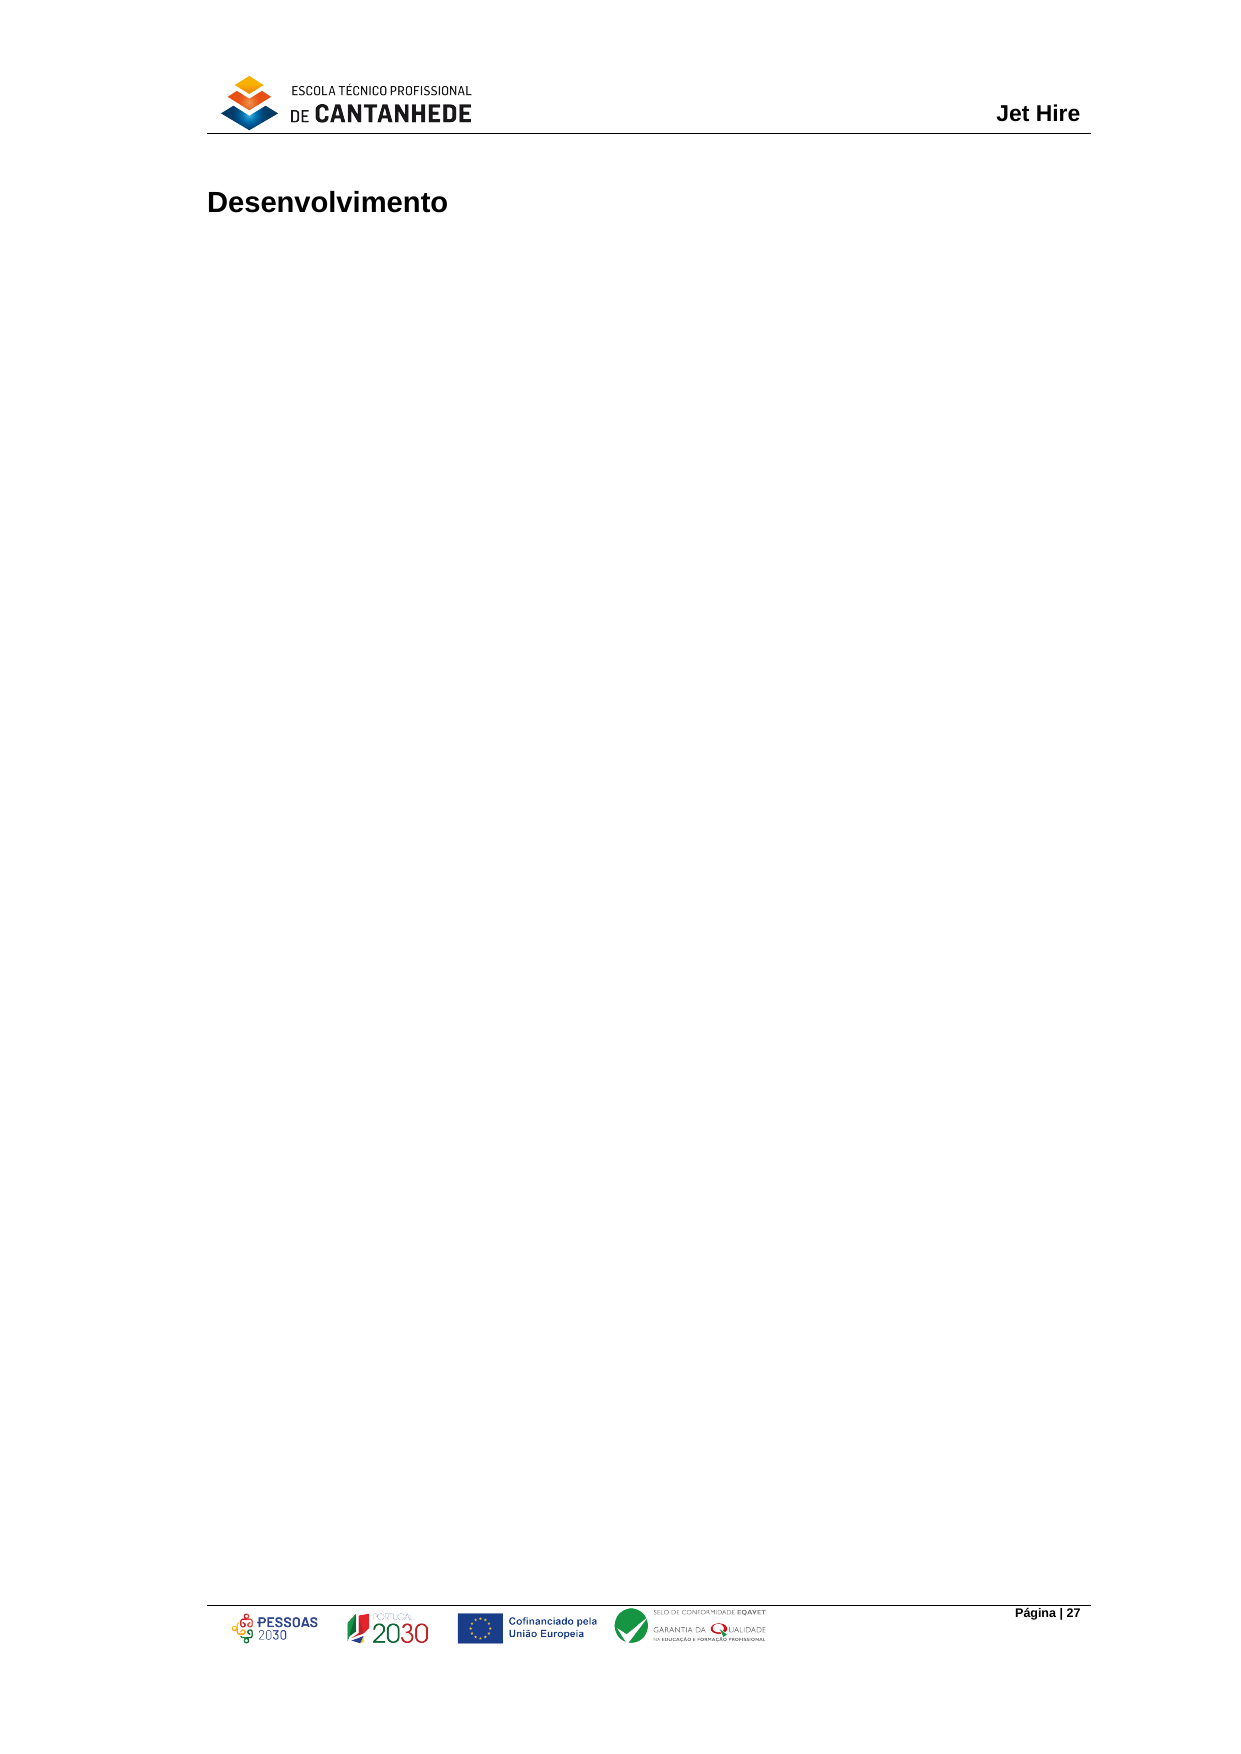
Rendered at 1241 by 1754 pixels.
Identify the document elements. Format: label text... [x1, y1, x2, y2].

picture [614, 1608, 766, 1643]
picture [218, 1606, 608, 1654]
picture [218, 73, 475, 133]
subtitle Desenvolvimento [207, 185, 1092, 218]
